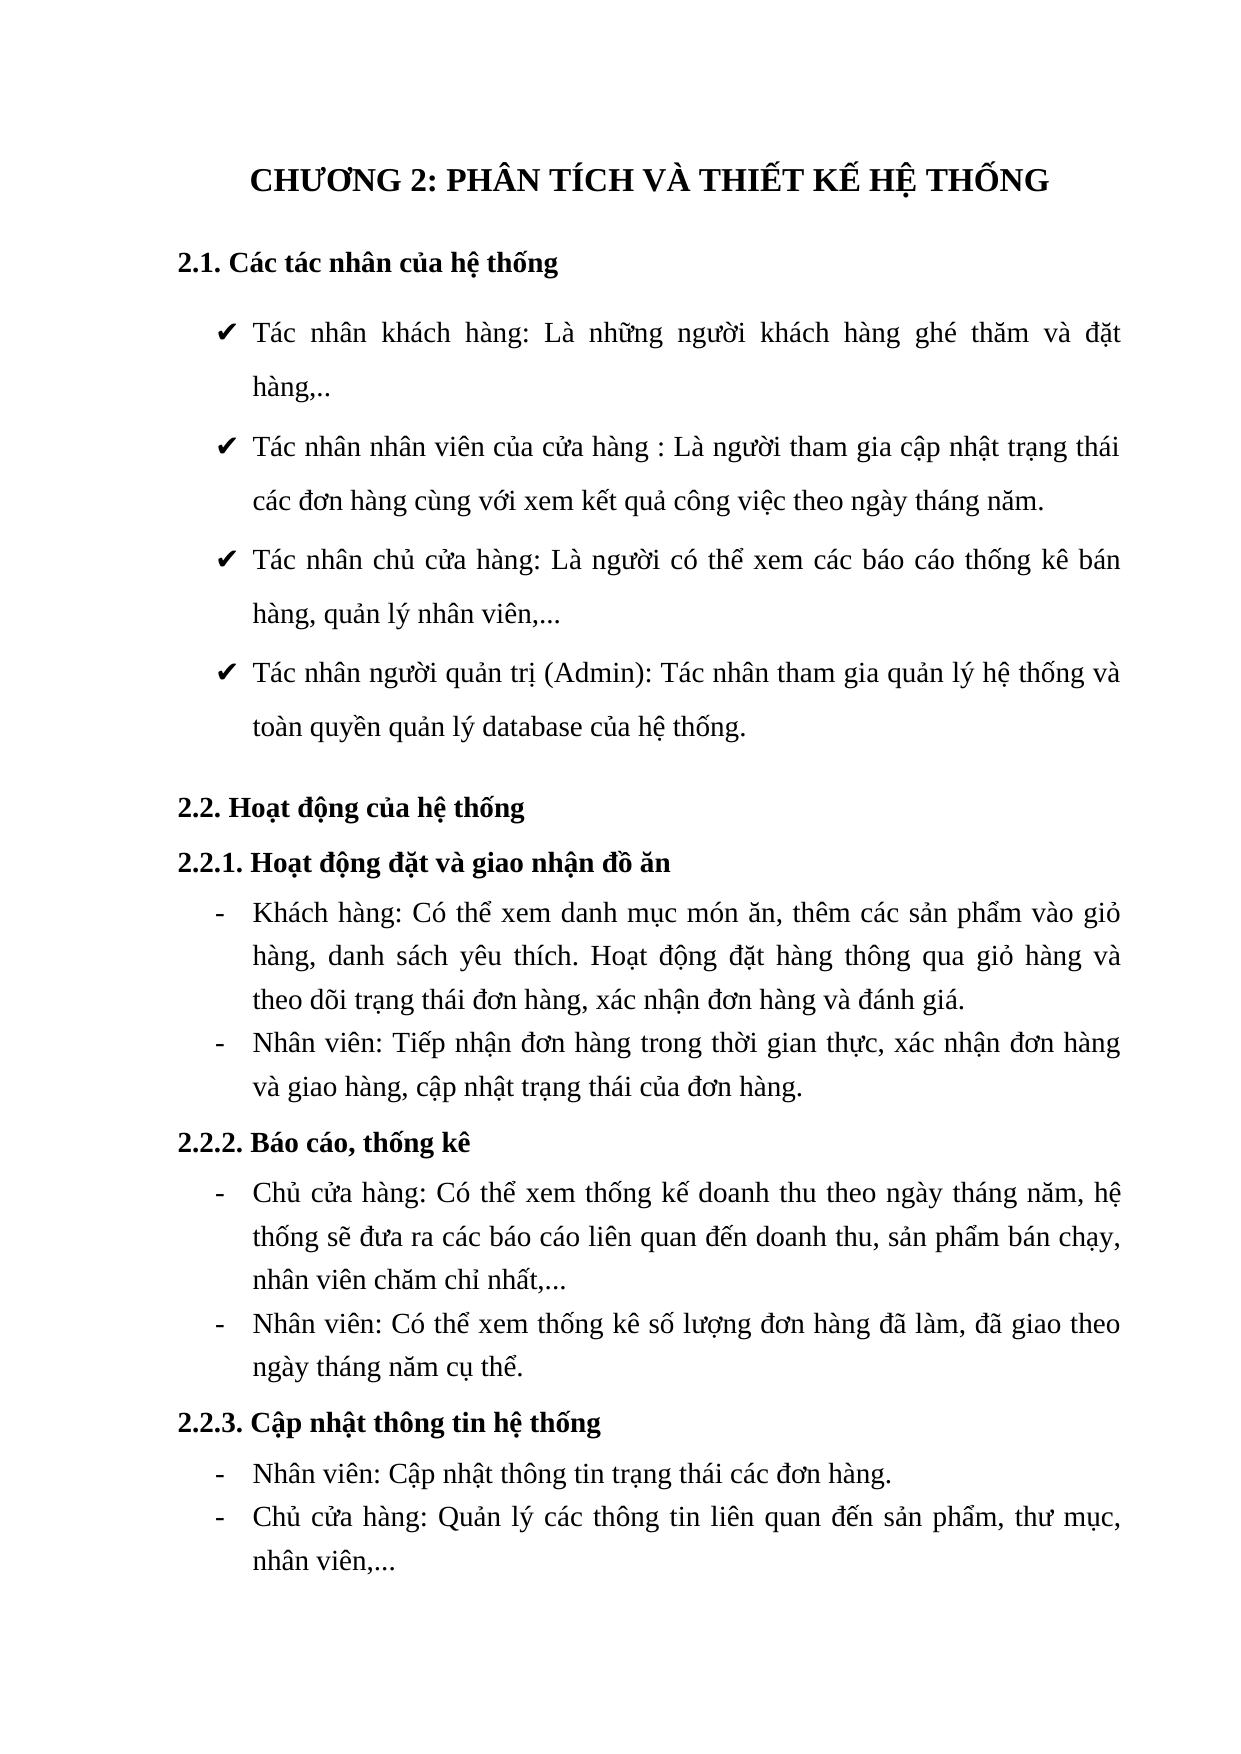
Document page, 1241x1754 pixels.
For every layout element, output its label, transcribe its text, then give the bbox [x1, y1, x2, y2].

subtitle 2.2.3. Cập nhật thông tin hệ thống [177, 1406, 1122, 1439]
list Nhân viên: Cập nhật thông tin trạng thái các đơn hàng. [215, 1456, 1122, 1489]
list Tác nhân người quản trị (Admin): Tác nhân tham gia quản lý hệ thống và toàn quyền quản lý database của hệ thống. [215, 639, 1122, 743]
list Chủ cửa hàng: Quản lý các thông tin liên quan đến sản phẩm, thư mục, nhân viên,... [215, 1499, 1122, 1576]
list Tác nhân khách hàng: Là những người khách hàng ghé thăm và đặt hàng,.. [215, 299, 1122, 403]
subtitle 2.2.1. Hoạt động đặt và giao nhận đồ ăn [177, 845, 1122, 878]
subtitle CHƯƠNG 2: PHÂN TÍCH VÀ THIẾT KẾ HỆ THỐNG [177, 160, 1122, 198]
list Nhân viên: Có thể xem thống kê số lượng đơn hàng đã làm, đã giao theo ngày tháng năm cụ thể. [215, 1306, 1122, 1383]
list Khách hàng: Có thể xem danh mục món ăn, thêm các sản phẩm vào giỏ hàng, danh sách yêu thích. Hoạt động đặt hàng thông qua giỏ hàng và theo dõi trạng thái đơn hàng, xác nhận đơn hàng và đánh giá. [215, 895, 1122, 1016]
subtitle 2.1. Các tác nhân của hệ thống [177, 245, 1122, 279]
subtitle 2.2.2. Báo cáo, thống kê [177, 1125, 1122, 1159]
list Nhân viên: Tiếp nhận đơn hàng trong thời gian thực, xác nhận đơn hàng và giao hàng, cập nhật trạng thái của đơn hàng. [215, 1026, 1122, 1103]
subtitle 2.2. Hoạt động của hệ thống [177, 790, 1122, 824]
list Tác nhân chủ cửa hàng: Là người có thể xem các báo cáo thống kê bán hàng, quản lý nhân viên,... [215, 526, 1122, 629]
list Chủ cửa hàng: Có thể xem thống kế doanh thu theo ngày tháng năm, hệ thống sẽ đưa ra các báo cáo liên quan đến doanh thu, sản phẩm bán chạy, nhân viên chăm chỉ nhất,... [215, 1175, 1122, 1296]
list Tác nhân nhân viên của cửa hàng : Là người tham gia cập nhật trạng thái các đơn hàng cùng với xem kết quả công việc theo ngày tháng năm. [215, 413, 1122, 516]
